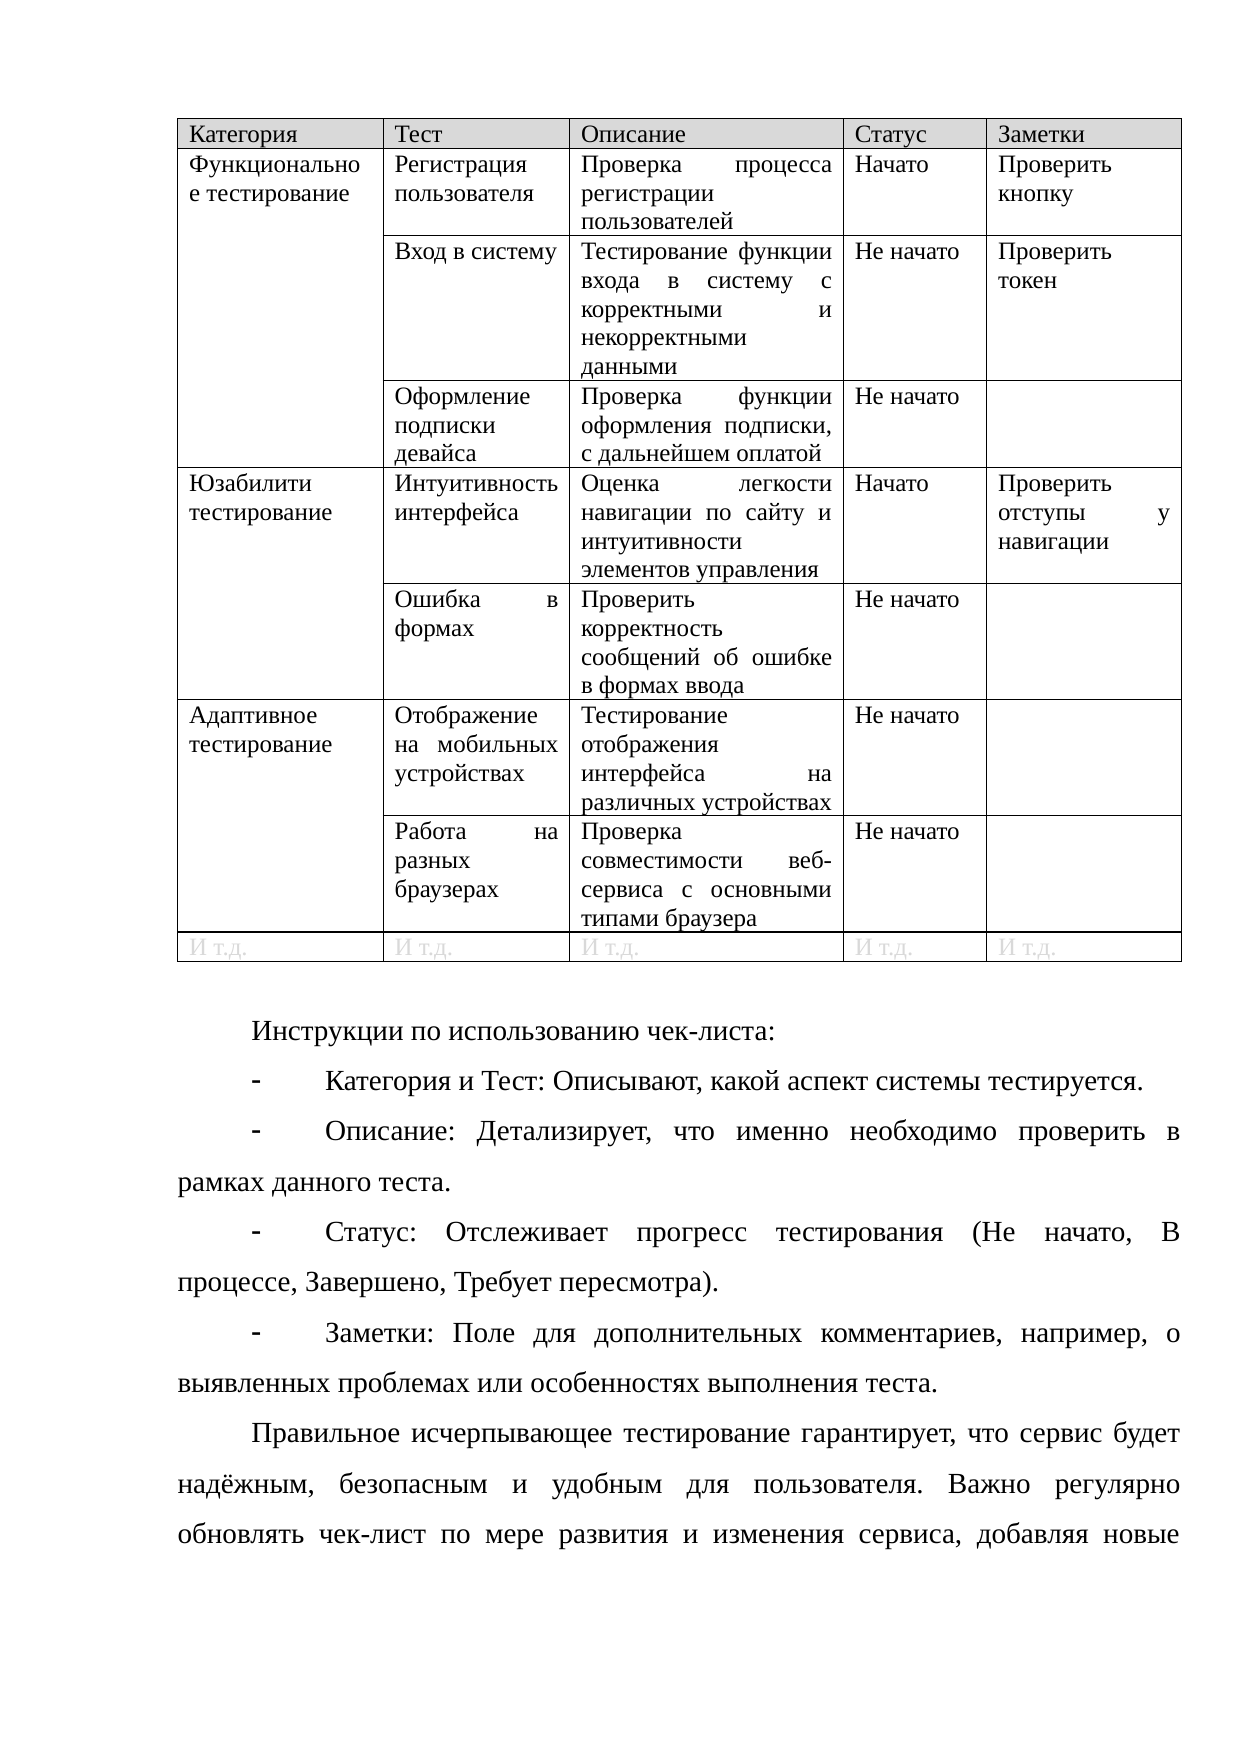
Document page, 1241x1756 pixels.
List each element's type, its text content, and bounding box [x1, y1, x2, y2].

table_cell Проверка функции оформления подписки, с дальнейшем оплатой [570, 381, 843, 467]
table_cell Регистрация пользователя [384, 149, 569, 235]
table_cell Не начато [844, 816, 986, 931]
table_cell Оформление подписки девайса [384, 381, 569, 467]
table_cell Оценка легкости навигации по сайту и интуитивности элементов управления [570, 468, 843, 583]
table_cell Не начато [844, 700, 986, 815]
table_cell Начато [844, 149, 986, 235]
table_header Категория [178, 119, 383, 148]
table_cell Проверить отступы у навигации [987, 468, 1181, 583]
table_cell И т.д. [384, 933, 569, 961]
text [177, 1416, 1181, 1550]
table_cell Адаптивное тестирование [178, 700, 383, 931]
table_header Статус [844, 119, 986, 148]
table_cell Проверка совместимости веб-сервиса с основными типами браузера [570, 816, 843, 931]
table_cell [987, 584, 1181, 699]
table_cell [987, 381, 1181, 467]
table_cell [987, 700, 1181, 815]
table_cell Не начато [844, 584, 986, 699]
table_cell Вход в систему [384, 236, 569, 380]
table_cell Ошибка в формах [384, 584, 569, 699]
table_cell И т.д. [844, 933, 986, 961]
table_cell Тестирование функции входа в систему с корректными и некорректными данными [570, 236, 843, 380]
table_cell Юзабилити тестирование [178, 468, 383, 699]
table_cell И т.д. [178, 933, 383, 961]
table_cell Работа на разных браузерах [384, 816, 569, 931]
table_cell Тестирование отображения интерфейса на различных устройствах [570, 700, 843, 815]
list Заметки: Поле для дополнительных комментариев, например, о выявленных проблемах или особенностях выполнения теста. [177, 1315, 1181, 1399]
table_cell Проверка процесса регистрации пользователей [570, 149, 843, 235]
list Статус: Отслеживает прогресс тестирования (Не начато, В процессе, Завершено, Требует пересмотра). [177, 1214, 1181, 1298]
table_cell Не начато [844, 236, 986, 380]
list Описание: Детализирует, что именно необходимо проверить в рамках данного теста. [177, 1113, 1181, 1197]
table_cell Начато [844, 468, 986, 583]
table_header Тест [384, 119, 569, 148]
table_header Описание [570, 119, 843, 148]
table_header Заметки [987, 119, 1181, 148]
table_cell Интуитивность интерфейса [384, 468, 569, 583]
table_cell И т.д. [570, 933, 843, 961]
table_cell [987, 816, 1181, 931]
table_cell Проверить токен [987, 236, 1181, 380]
table_cell И т.д. [987, 933, 1181, 961]
table_cell Проверить кнопку [987, 149, 1181, 235]
table_cell Отображение на мобильных устройствах [384, 700, 569, 815]
list Категория и Тест: Описывают, какой аспект системы тестируется. [177, 1063, 1181, 1097]
table_cell Функциональное тестирование [178, 149, 383, 467]
text Инструкции по использованию чек-листа: [177, 1013, 1181, 1046]
table_cell Проверить корректность сообщений об ошибке в формах ввода [570, 584, 843, 699]
table_cell Не начато [844, 381, 986, 467]
